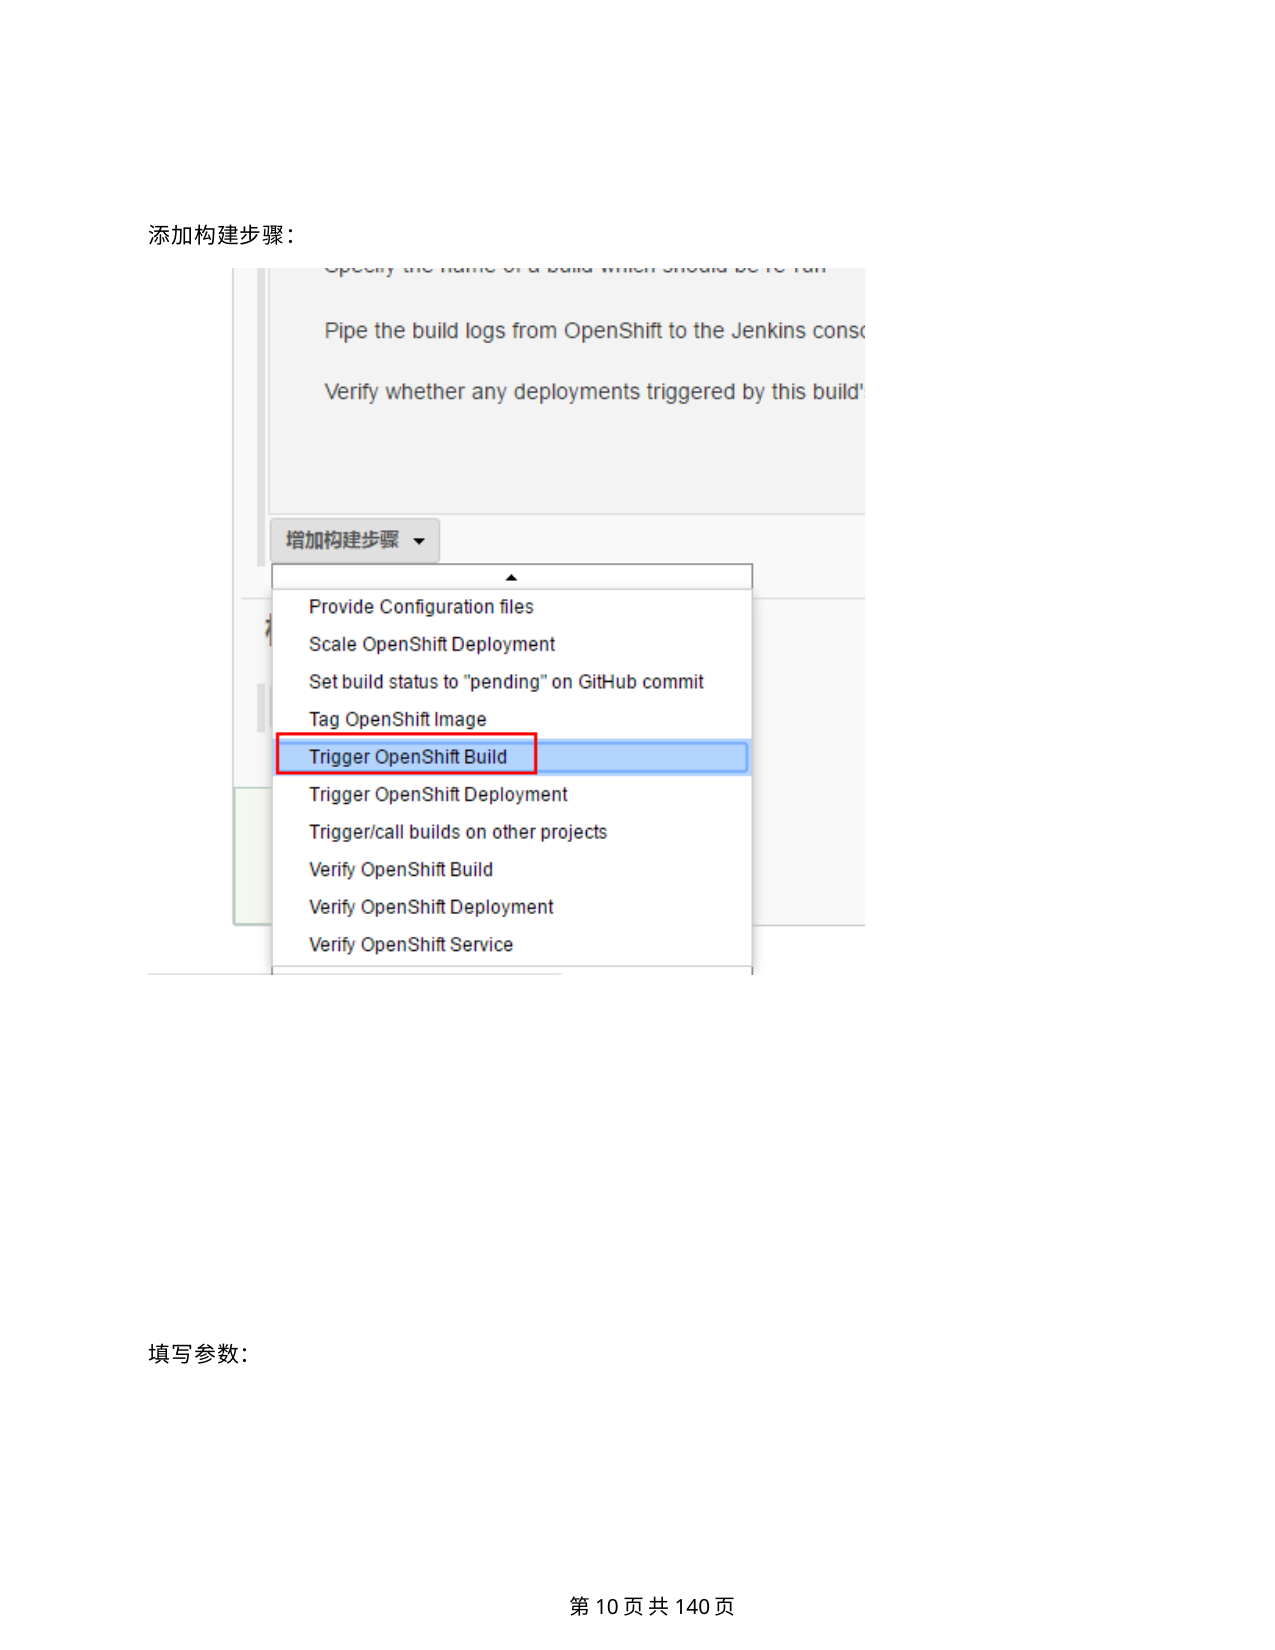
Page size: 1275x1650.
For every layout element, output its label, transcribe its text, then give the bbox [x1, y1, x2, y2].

text 填写参数： [148, 1334, 1156, 1371]
picture [148, 268, 866, 975]
text 添加构建步骤： [148, 215, 1156, 252]
